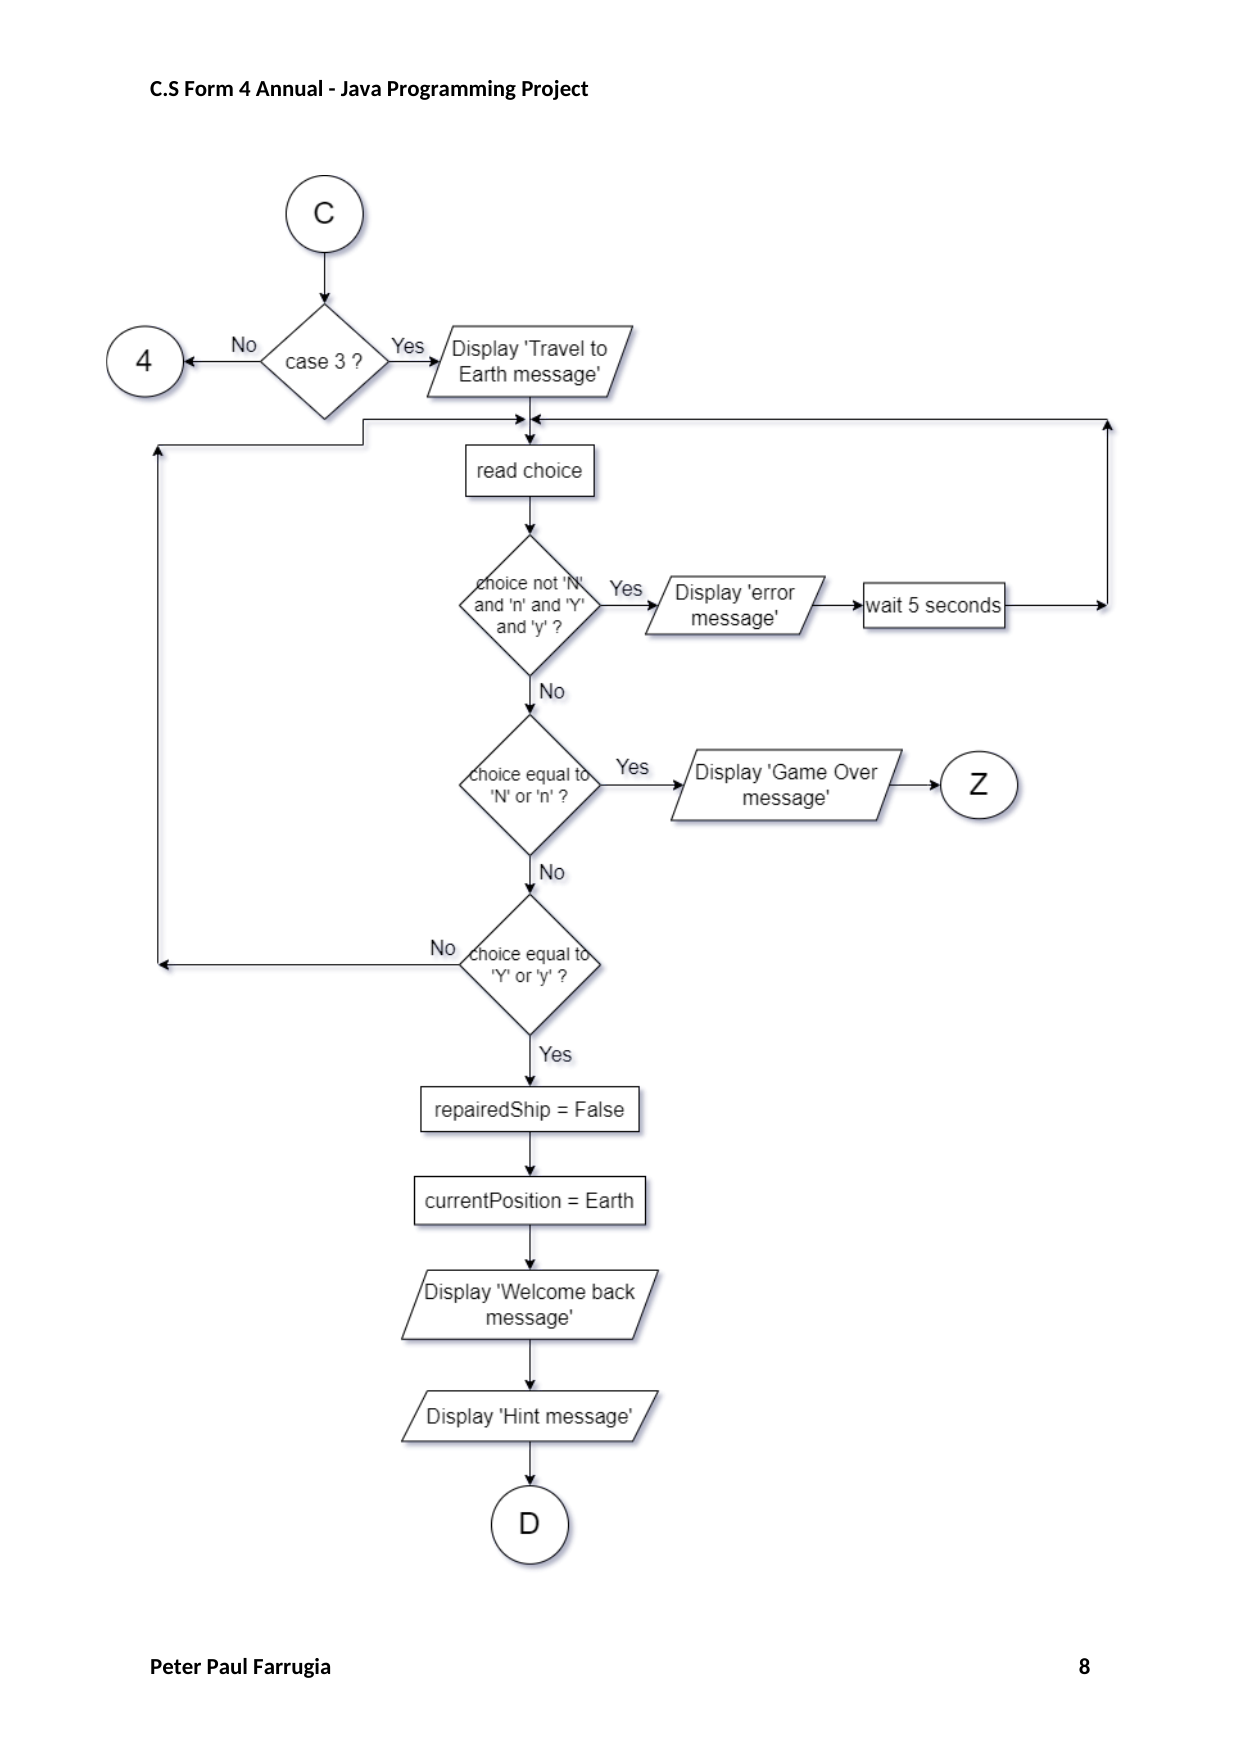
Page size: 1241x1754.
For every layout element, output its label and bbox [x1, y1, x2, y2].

picture [106, 175, 1134, 1579]
